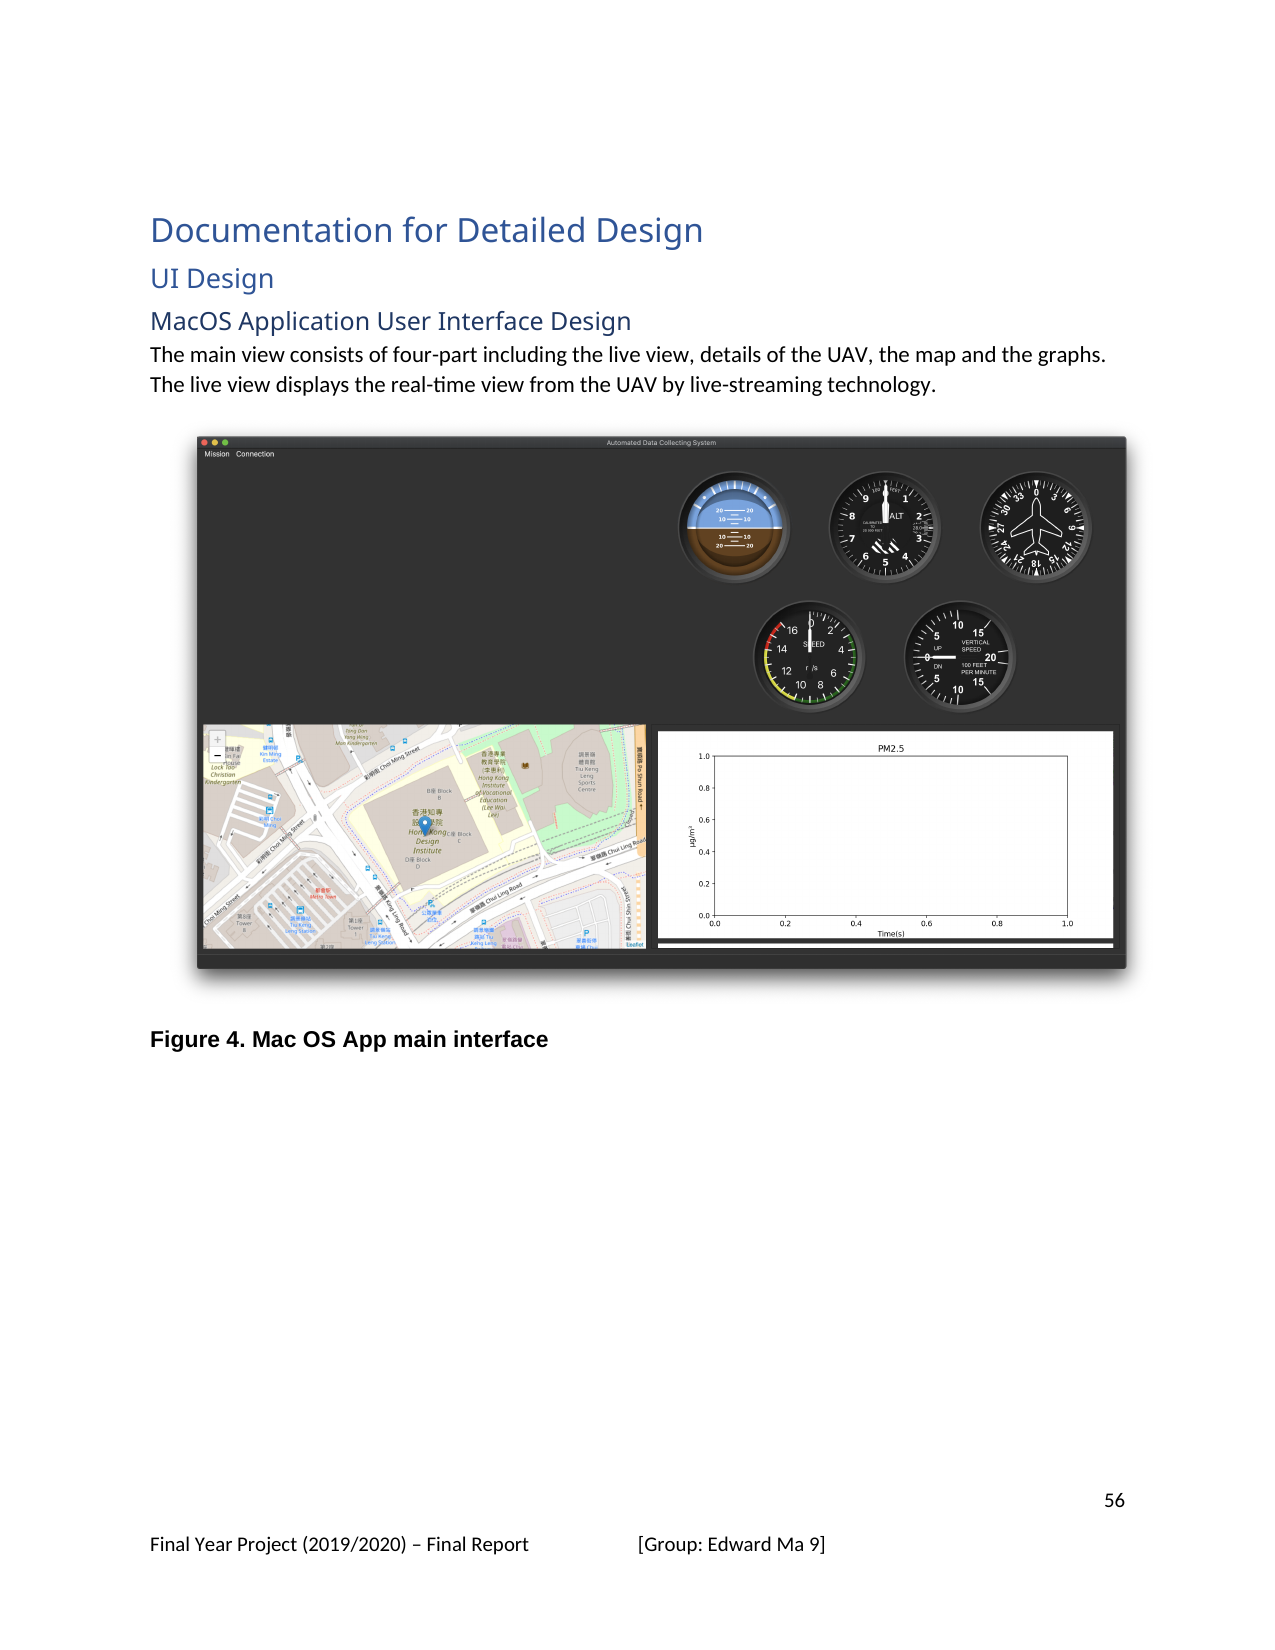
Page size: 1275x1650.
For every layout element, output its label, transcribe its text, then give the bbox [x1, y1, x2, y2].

subtitle Documentation for Detailed Design [150, 206, 1125, 252]
text The main view consists of four-part including the live view, details of the UAV, the map and the graphs. The live view displays the real-time view from the UAV by live-streaming technology. [150, 340, 1125, 398]
text Figure 4. Mac OS App main interface [150, 1026, 1125, 1052]
subtitle UI Design [150, 259, 1125, 296]
subtitle MacOS Application User Interface Design [150, 303, 1125, 338]
